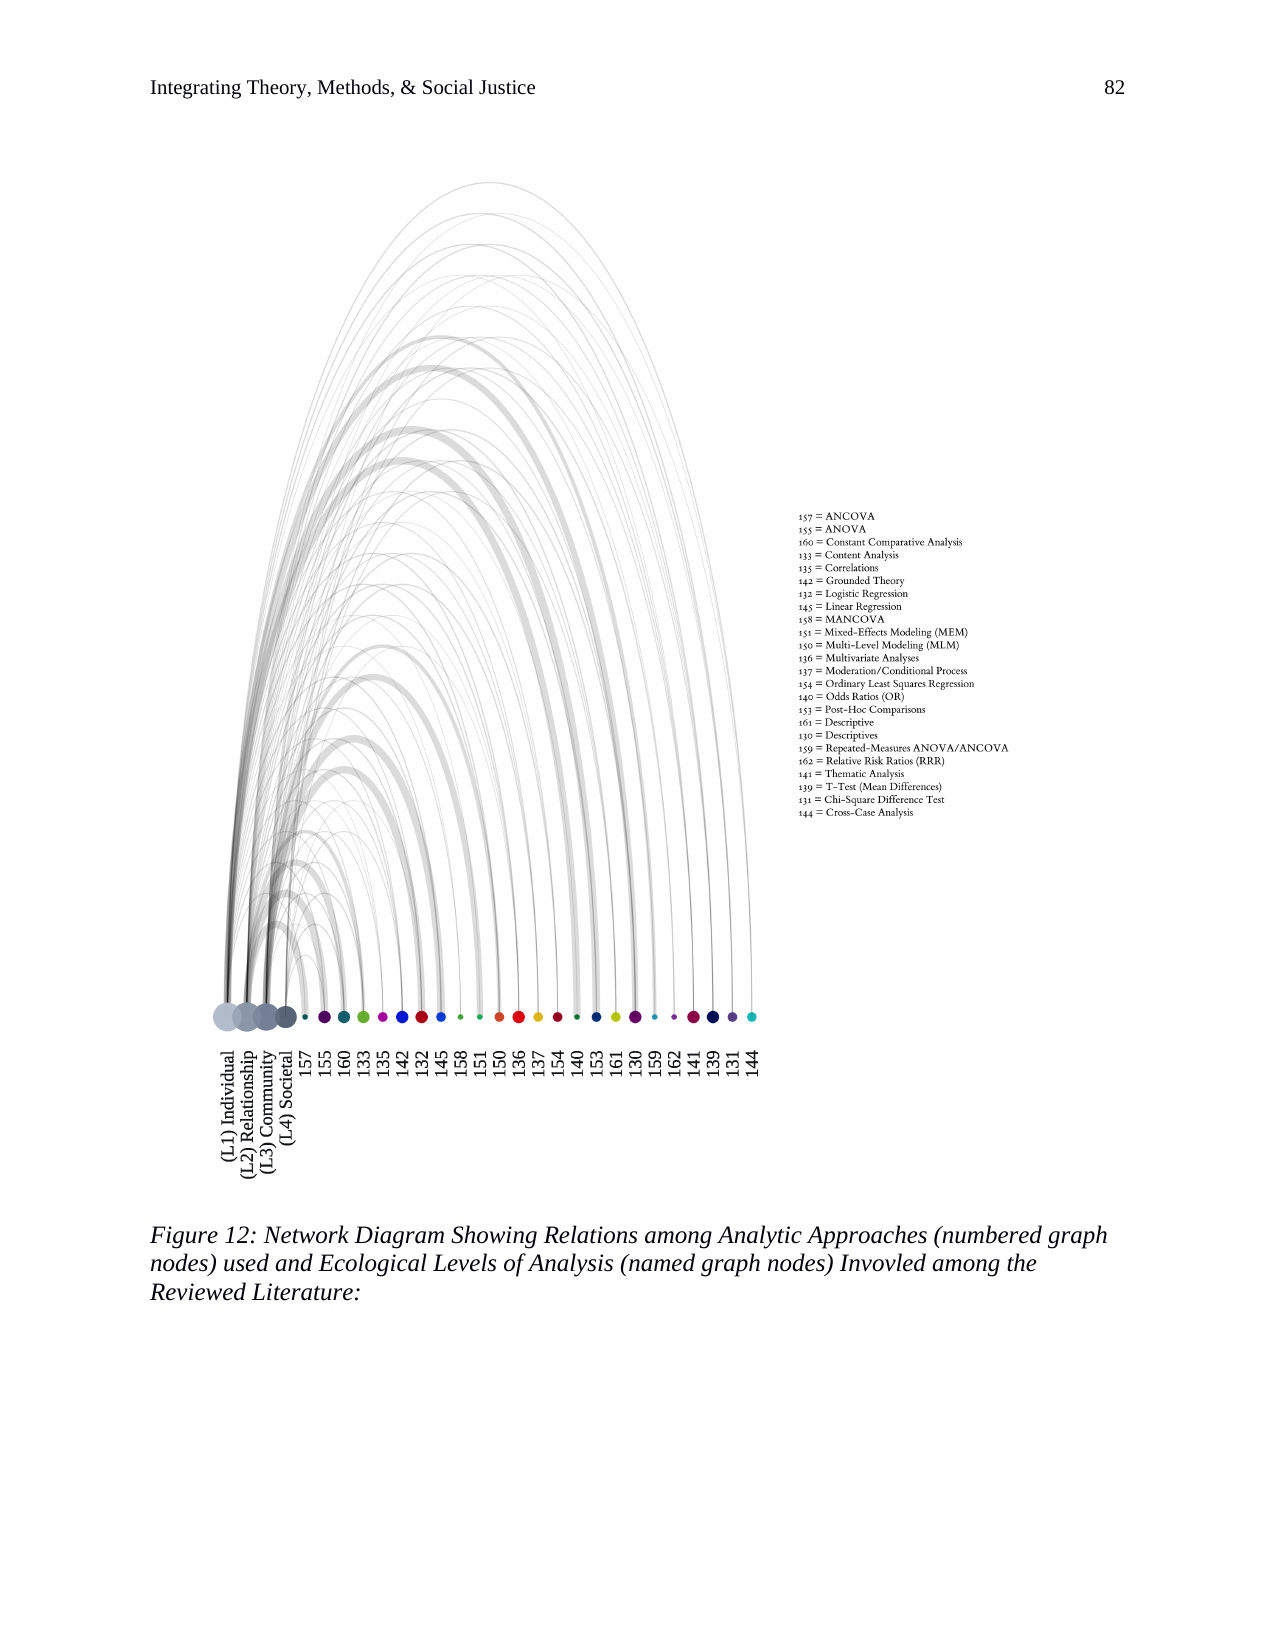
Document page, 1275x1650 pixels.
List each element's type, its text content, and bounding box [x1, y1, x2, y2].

picture [187, 150, 1088, 1179]
text Figure 12: Network Diagram Showing Relations among Analytic Approaches (numbered graph nodes) used and Ecological Levels of Analysis (named graph nodes) Invovled among the Reviewed Literature: [150, 1220, 1125, 1306]
